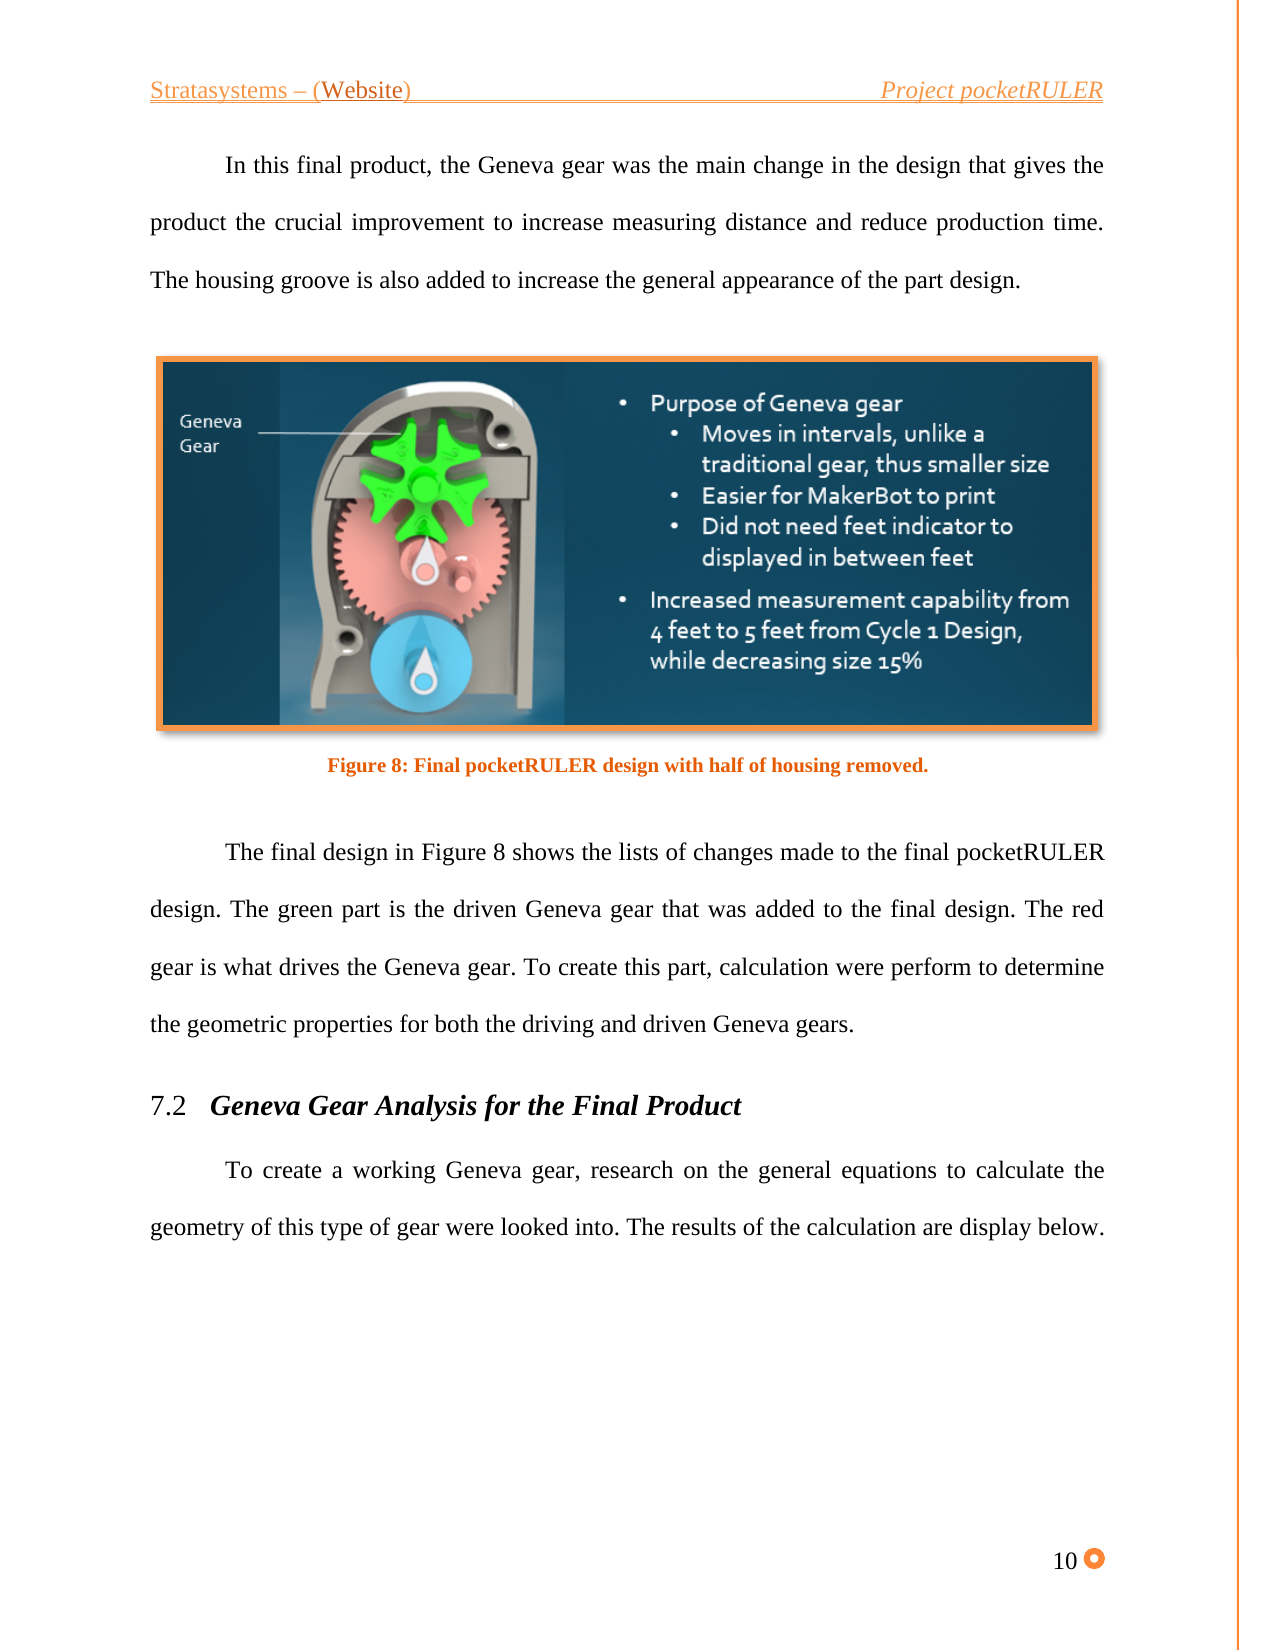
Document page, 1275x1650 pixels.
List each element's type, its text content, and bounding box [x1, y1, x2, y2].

text The final design in Figure 8 shows the lists of changes made to the final pocketRULER design. The green part is the driven Geneva gear that was added to the final design. The red gear is what drives the Geneva gear. To create this part, calculation were perform to determine the geometric properties for both the driving and driven Geneva gears. [150, 837, 1106, 1038]
text To create a working Geneva gear, research on the general equations to calculate the geometry of this type of gear were looked into. The results of the calculation are display below. [150, 1155, 1106, 1241]
picture [163, 362, 1092, 725]
text In this final product, the Geneva gear was the main change in the design that gives the product the crucial improvement to increase measuring distance and reduce production time. The housing groove is also added to increase the general appearance of the part design. [150, 150, 1106, 294]
subtitle Geneva Gear Analysis for the Final Product [150, 1088, 1106, 1121]
